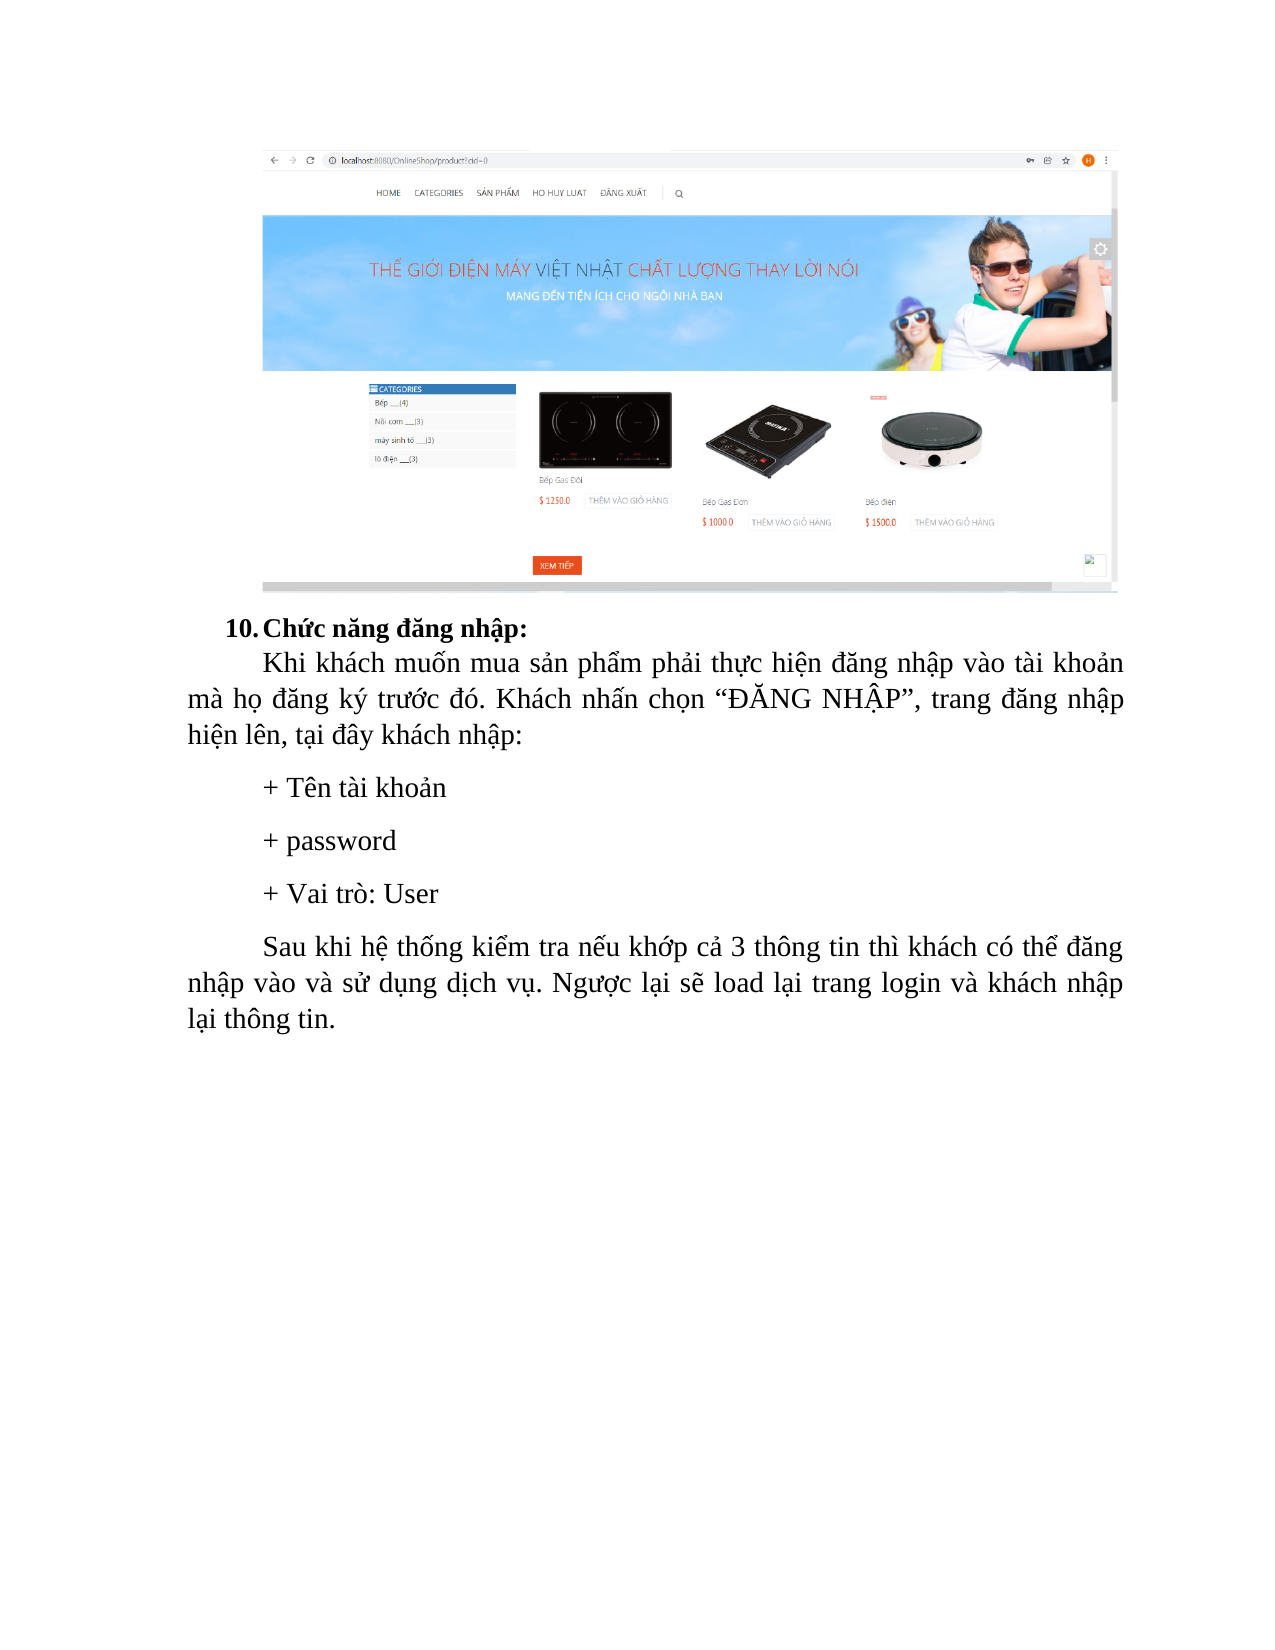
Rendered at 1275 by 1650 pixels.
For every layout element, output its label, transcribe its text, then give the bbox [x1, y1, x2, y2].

picture [262, 150, 1118, 593]
subtitle Chức năng đăng nhập: [225, 612, 1125, 643]
text + Vai trò: User [187, 876, 1125, 909]
text Sau khi hệ thống kiểm tra nếu khớp cả 3 thông tin thì khách có thể đăng nhập vào và sử dụng dịch vụ. Ngược lại sẽ load lại trang login và khách nhập lại thông tin. [187, 929, 1125, 1034]
text + password [187, 823, 1125, 857]
text Khi khách muốn mua sản phẩm phải thực hiện đăng nhập vào tài khoản mà họ đăng ký trước đó. Khách nhấn chọn “ĐĂNG NHẬP”, trang đăng nhập hiện lên, tại đây khách nhập: [187, 645, 1125, 751]
text + Tên tài khoản [187, 770, 1125, 804]
